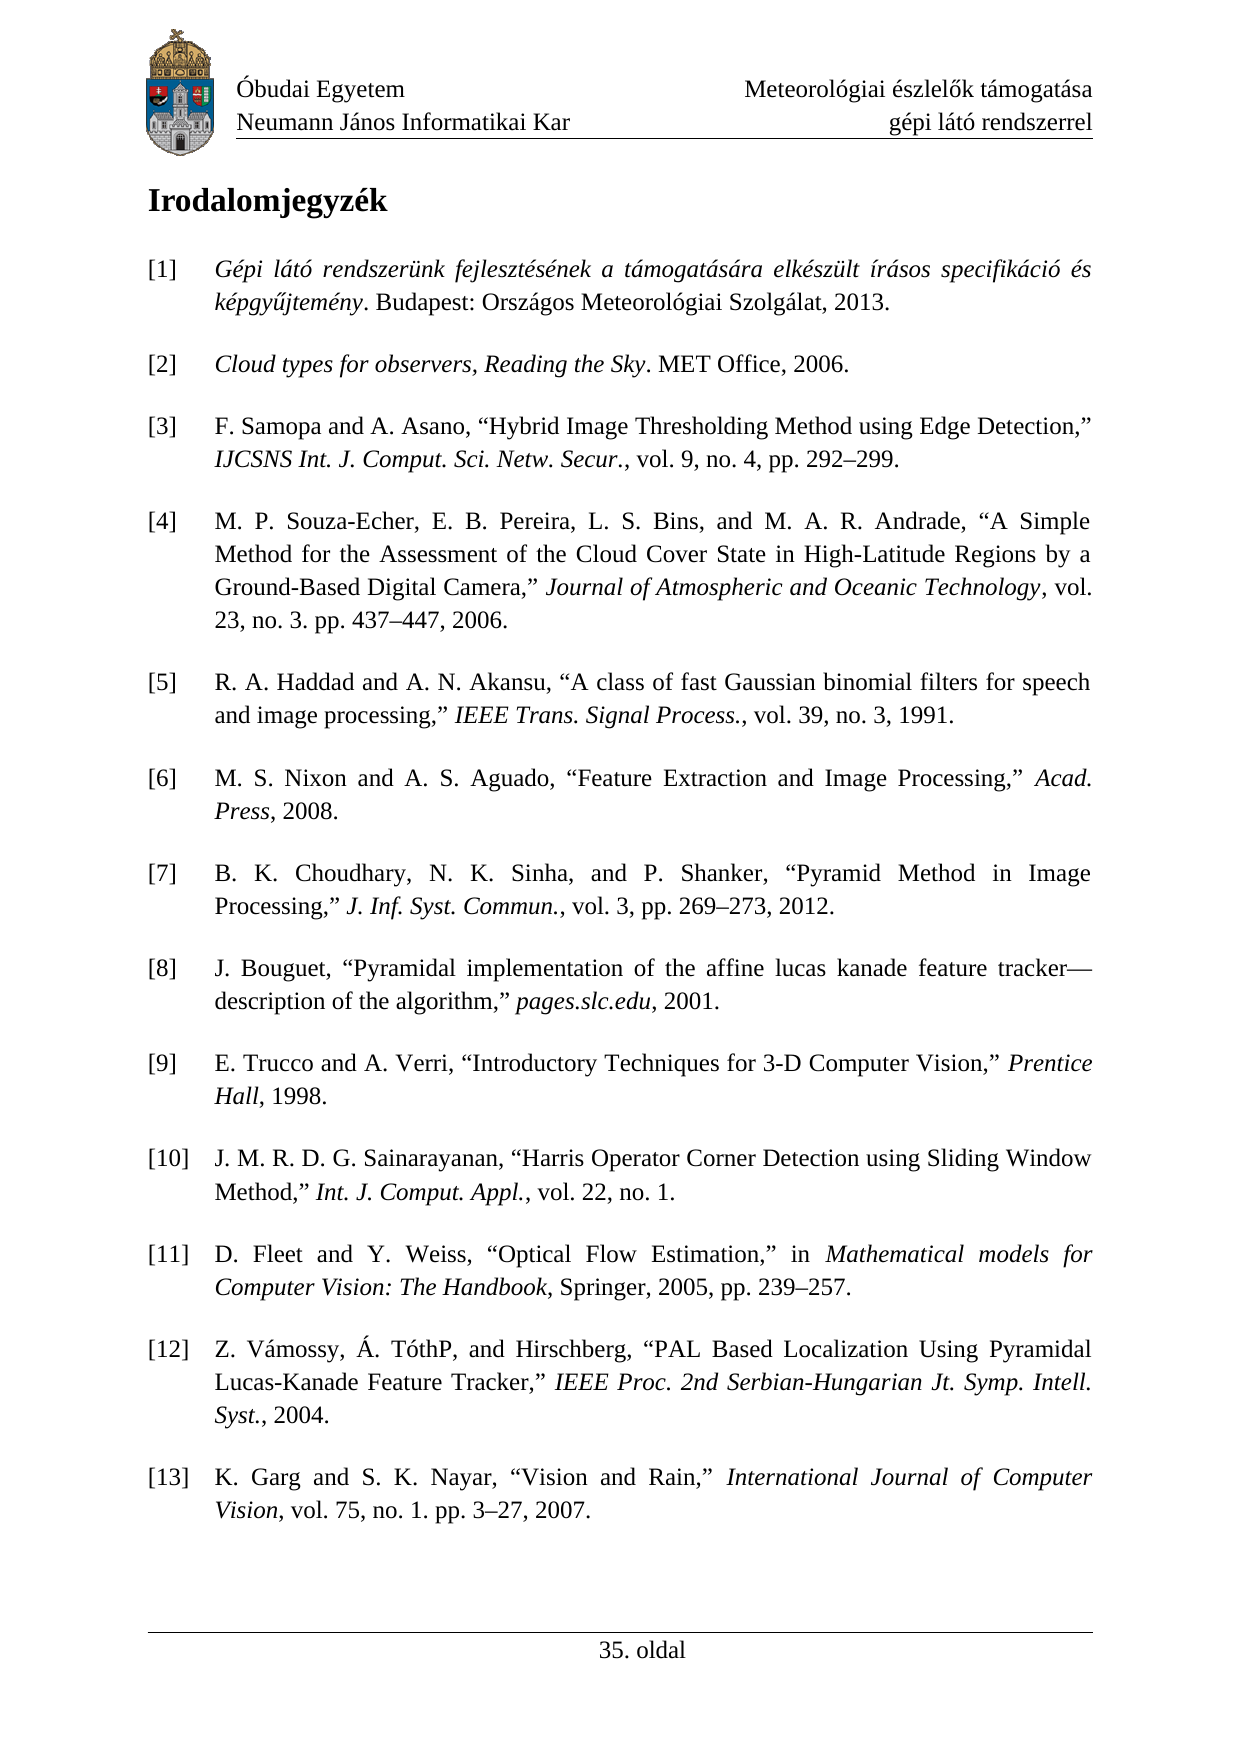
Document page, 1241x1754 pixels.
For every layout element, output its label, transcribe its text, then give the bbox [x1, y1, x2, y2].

text [2] Cloud types for observers, Reading the Sky. MET Office, 2006. [148, 349, 1093, 378]
text [6] M. S. Nixon and A. S. Aguado, “Feature Extraction and Image Processing,” Acad. Press, 2008. [148, 763, 1093, 824]
text [13] K. Garg and S. K. Nayar, “Vision and Rain,” International Journal of Computer Vision, vol. 75, no. 1. pp. 3–27, 2007. [148, 1462, 1093, 1524]
text [4] M. P. Souza-Echer, E. B. Pereira, L. S. Bins, and M. A. R. Andrade, “A Simple Method for the Assessment of the Cloud Cover State in High-Latitude Regions by a Ground-Based Digital Camera,” Journal of Atmospheric and Oceanic Technology, vol. 23, no. 3. pp. 437–447, 2006. [148, 506, 1093, 634]
text [10] J. M. R. D. G. Sainarayanan, “Harris Operator Corner Detection using Sliding Window Method,” Int. J. Comput. Appl., vol. 22, no. 1. [148, 1143, 1093, 1205]
text [7] B. K. Choudhary, N. K. Sinha, and P. Shanker, “Pyramid Method in Image Processing,” J. Inf. Syst. Commun., vol. 3, pp. 269–273, 2012. [148, 858, 1093, 920]
text [3] F. Samopa and A. Asano, “Hybrid Image Thresholding Method using Edge Detection,” IJCSNS Int. J. Comput. Sci. Netw. Secur., vol. 9, no. 4, pp. 292–299. [148, 411, 1093, 473]
text [12] Z. Vámossy, Á. TóthP, and Hirschberg, “PAL Based Localization Using Pyramidal Lucas-Kanade Feature Tracker,” IEEE Proc. 2nd Serbian-Hungarian Jt. Symp. Intell. Syst., 2004. [148, 1334, 1093, 1429]
picture [146, 28, 215, 157]
text [9] E. Trucco and A. Verri, “Introductory Techniques for 3-D Computer Vision,” Prentice Hall, 1998. [148, 1048, 1093, 1110]
text [11] D. Fleet and Y. Weiss, “Optical Flow Estimation,” in Mathematical models for Computer Vision: The Handbook, Springer, 2005, pp. 239–257. [148, 1239, 1093, 1301]
text [5] R. A. Haddad and A. N. Akansu, “A class of fast Gaussian binomial filters for speech and image processing,” IEEE Trans. Signal Process., vol. 39, no. 3, 1991. [148, 667, 1093, 729]
text [1] Gépi látó rendszerünk fejlesztésének a támogatására elkészült írásos specifikáció és képgyűjtemény. Budapest: Országos Meteorológiai Szolgálat, 2013. [148, 254, 1093, 315]
text [8] J. Bouguet, “Pyramidal implementation of the affine lucas kanade feature tracker—description of the algorithm,” pages.slc.edu, 2001. [148, 953, 1093, 1015]
subtitle Irodalomjegyzék [148, 180, 1093, 219]
